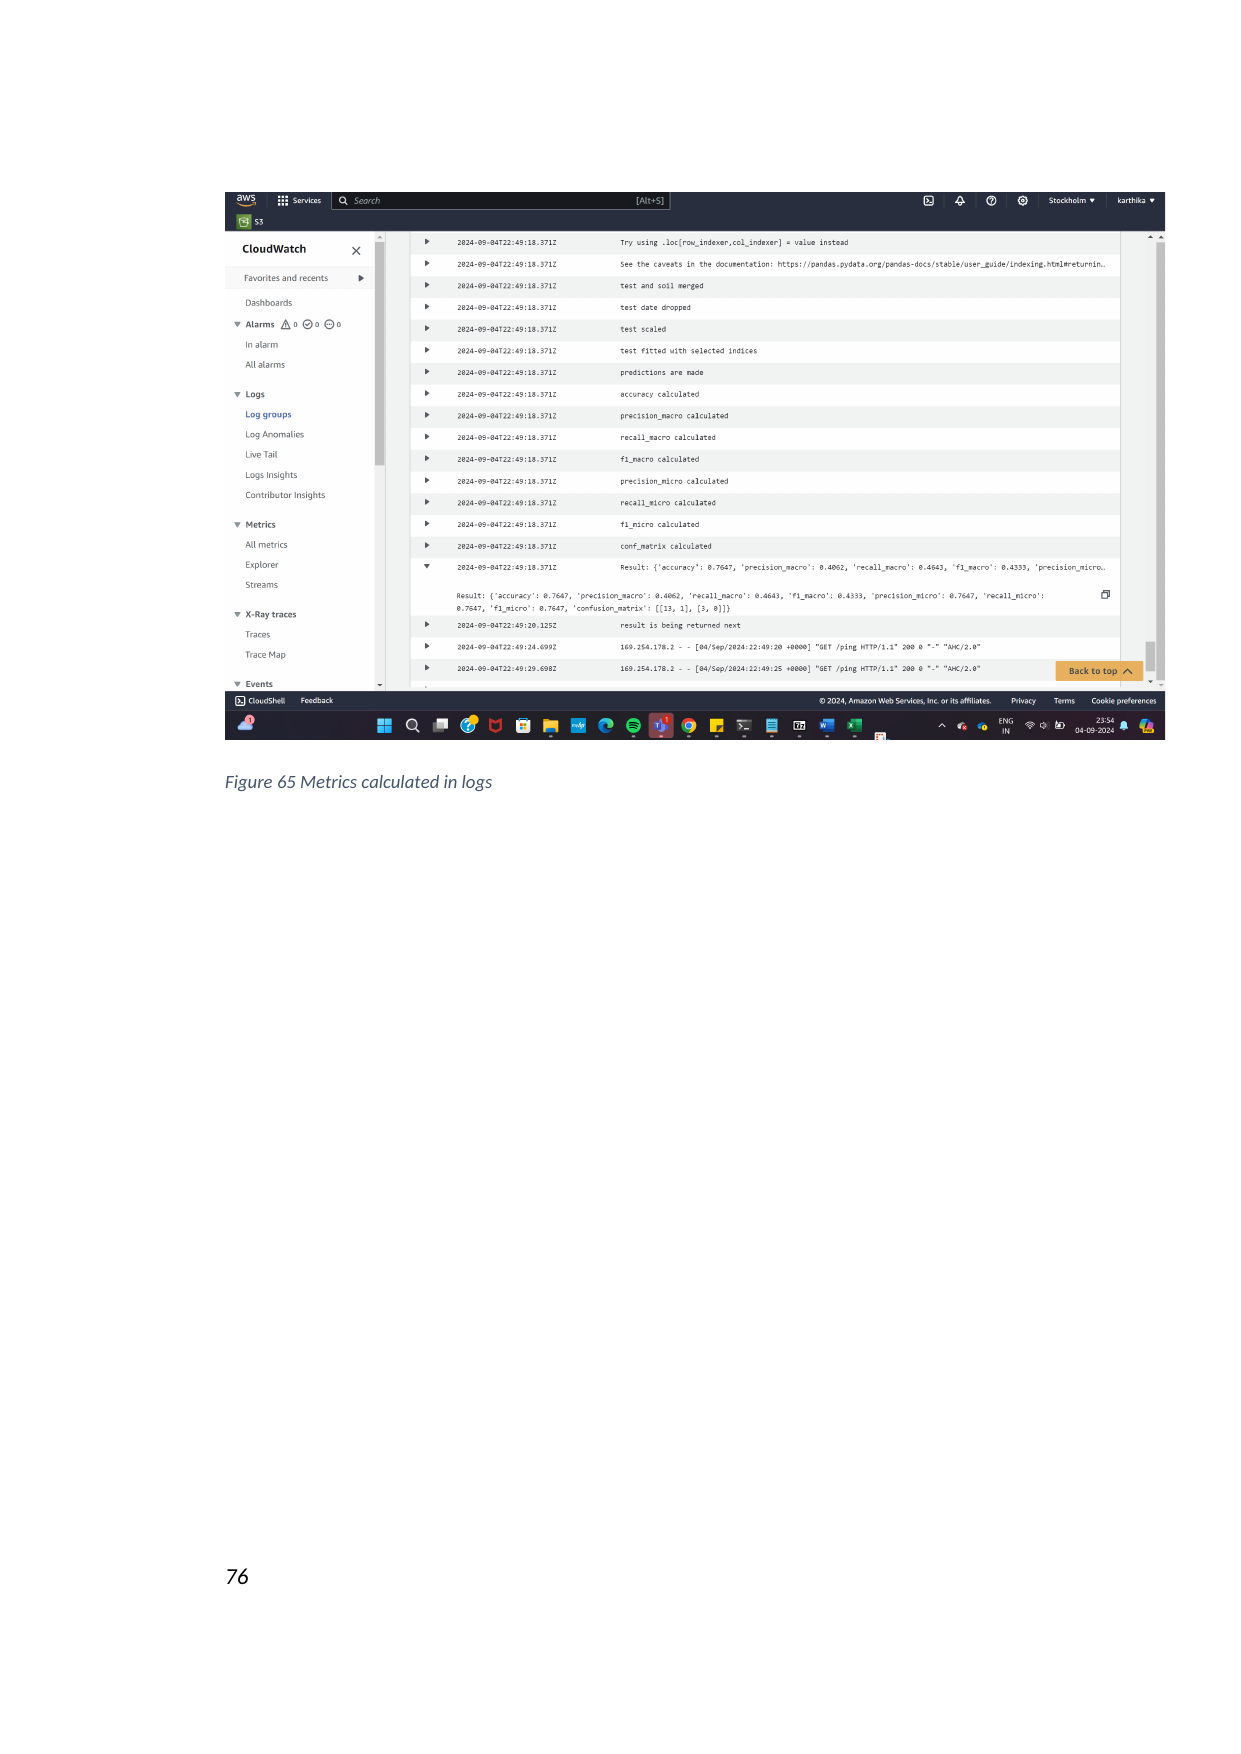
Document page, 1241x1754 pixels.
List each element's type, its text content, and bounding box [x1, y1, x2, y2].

picture [225, 192, 1166, 740]
text Figure 65 Metrics calculated in logs [225, 770, 1090, 793]
